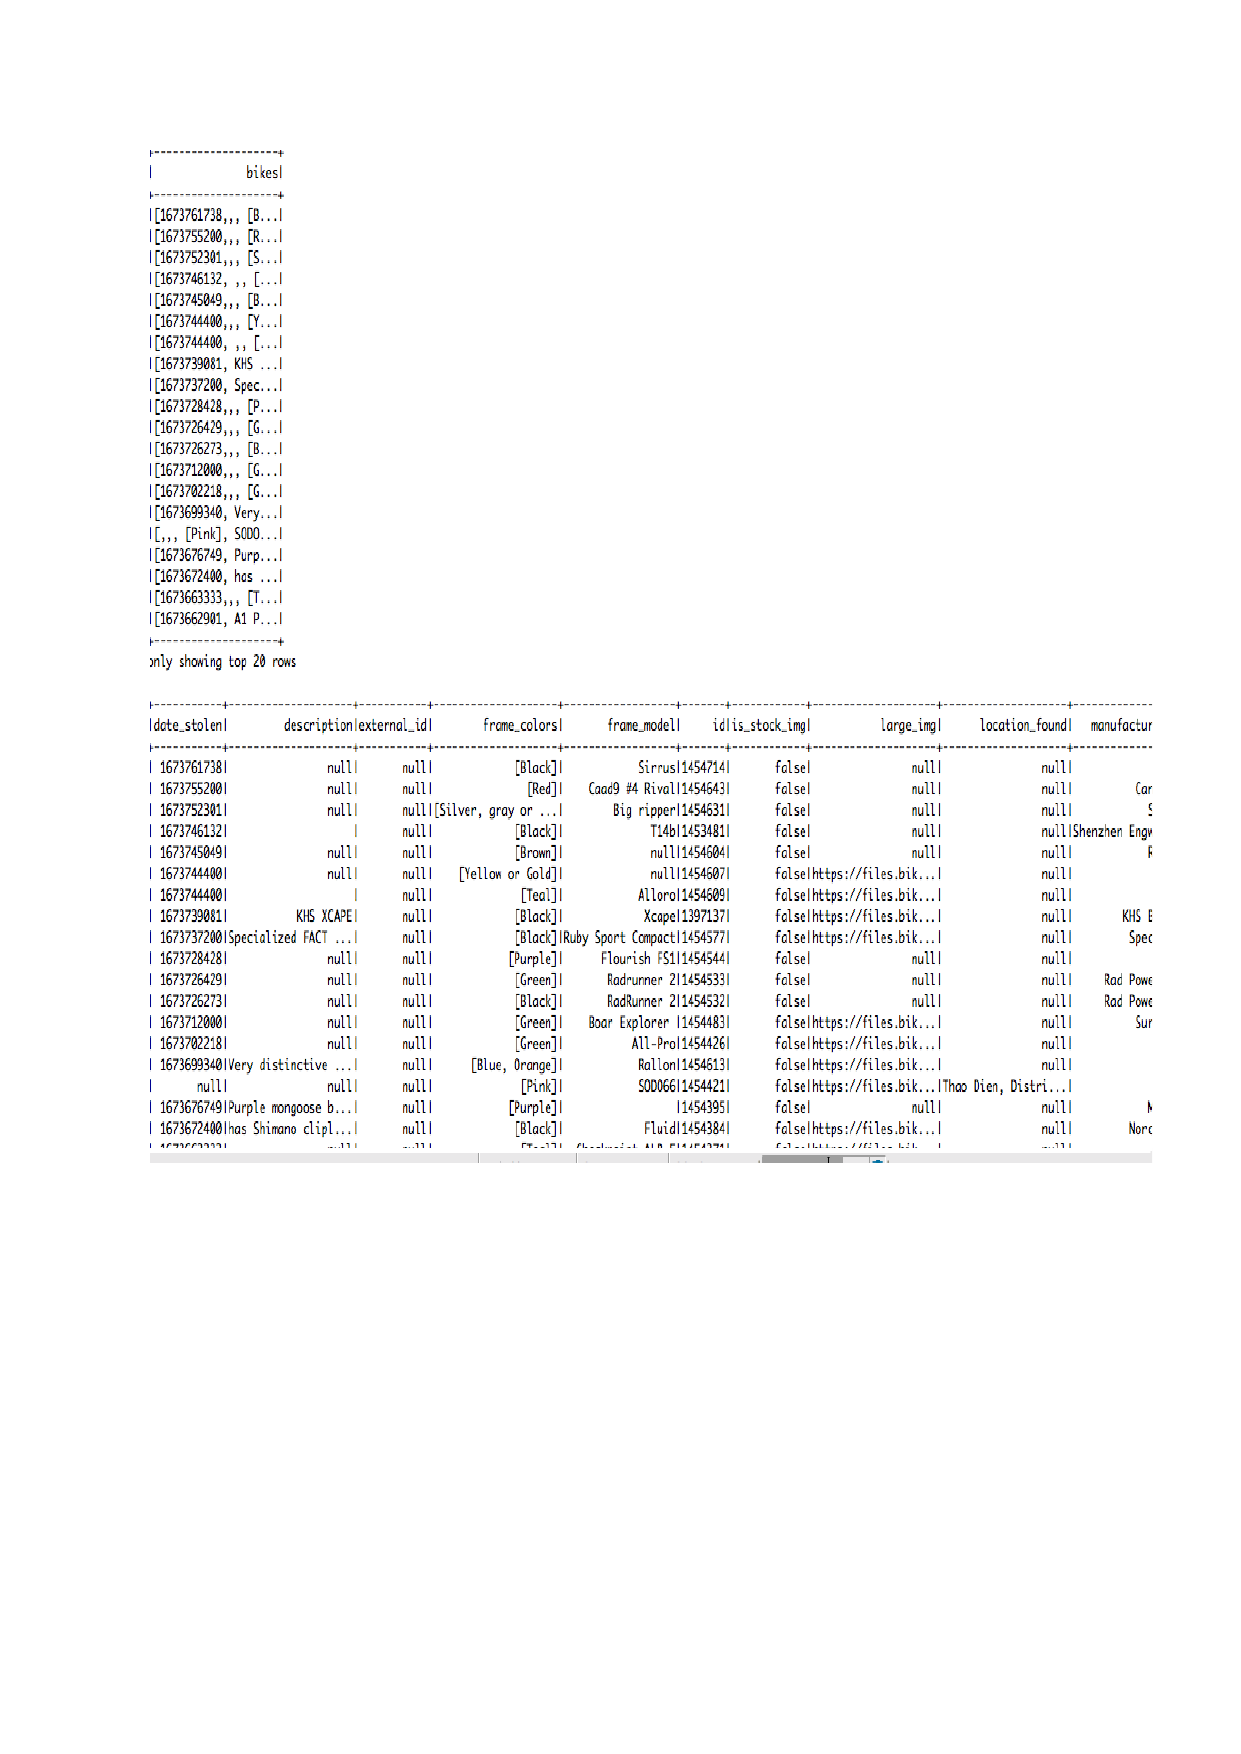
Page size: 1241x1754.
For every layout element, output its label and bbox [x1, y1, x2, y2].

picture [150, 150, 1153, 1163]
